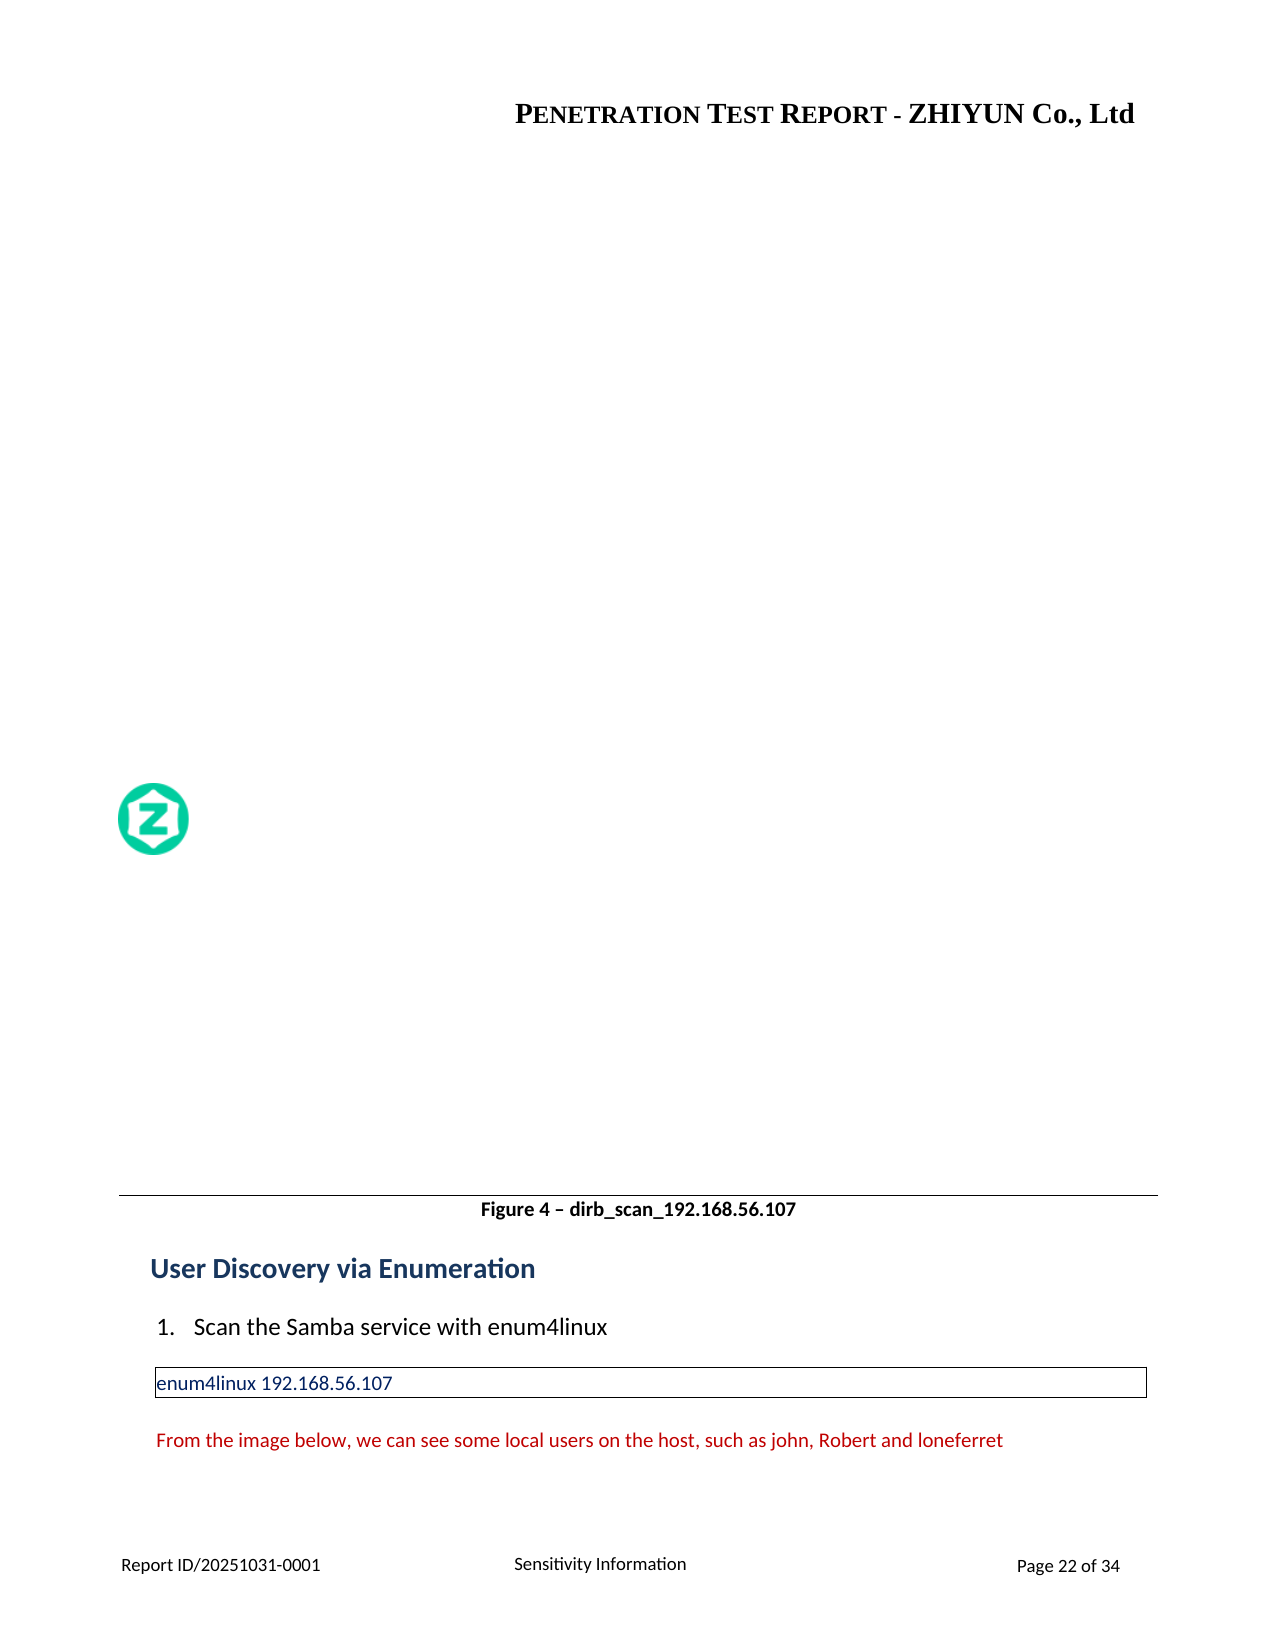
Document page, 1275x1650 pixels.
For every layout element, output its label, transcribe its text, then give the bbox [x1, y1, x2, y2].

subtitle User Discovery via Enumeration [150, 1251, 1158, 1286]
text From the image below, we can see some local users on the host, such as john, Robert and loneferret [156, 1427, 1158, 1452]
text Figure 4 – dirb_scan_192.168.56.107 [119, 1196, 1158, 1222]
picture [118, 783, 189, 855]
list Scan the Samba service with enum4linux [156, 1311, 1158, 1342]
text enum4linux 192.168.56.107 [156, 1368, 1146, 1397]
